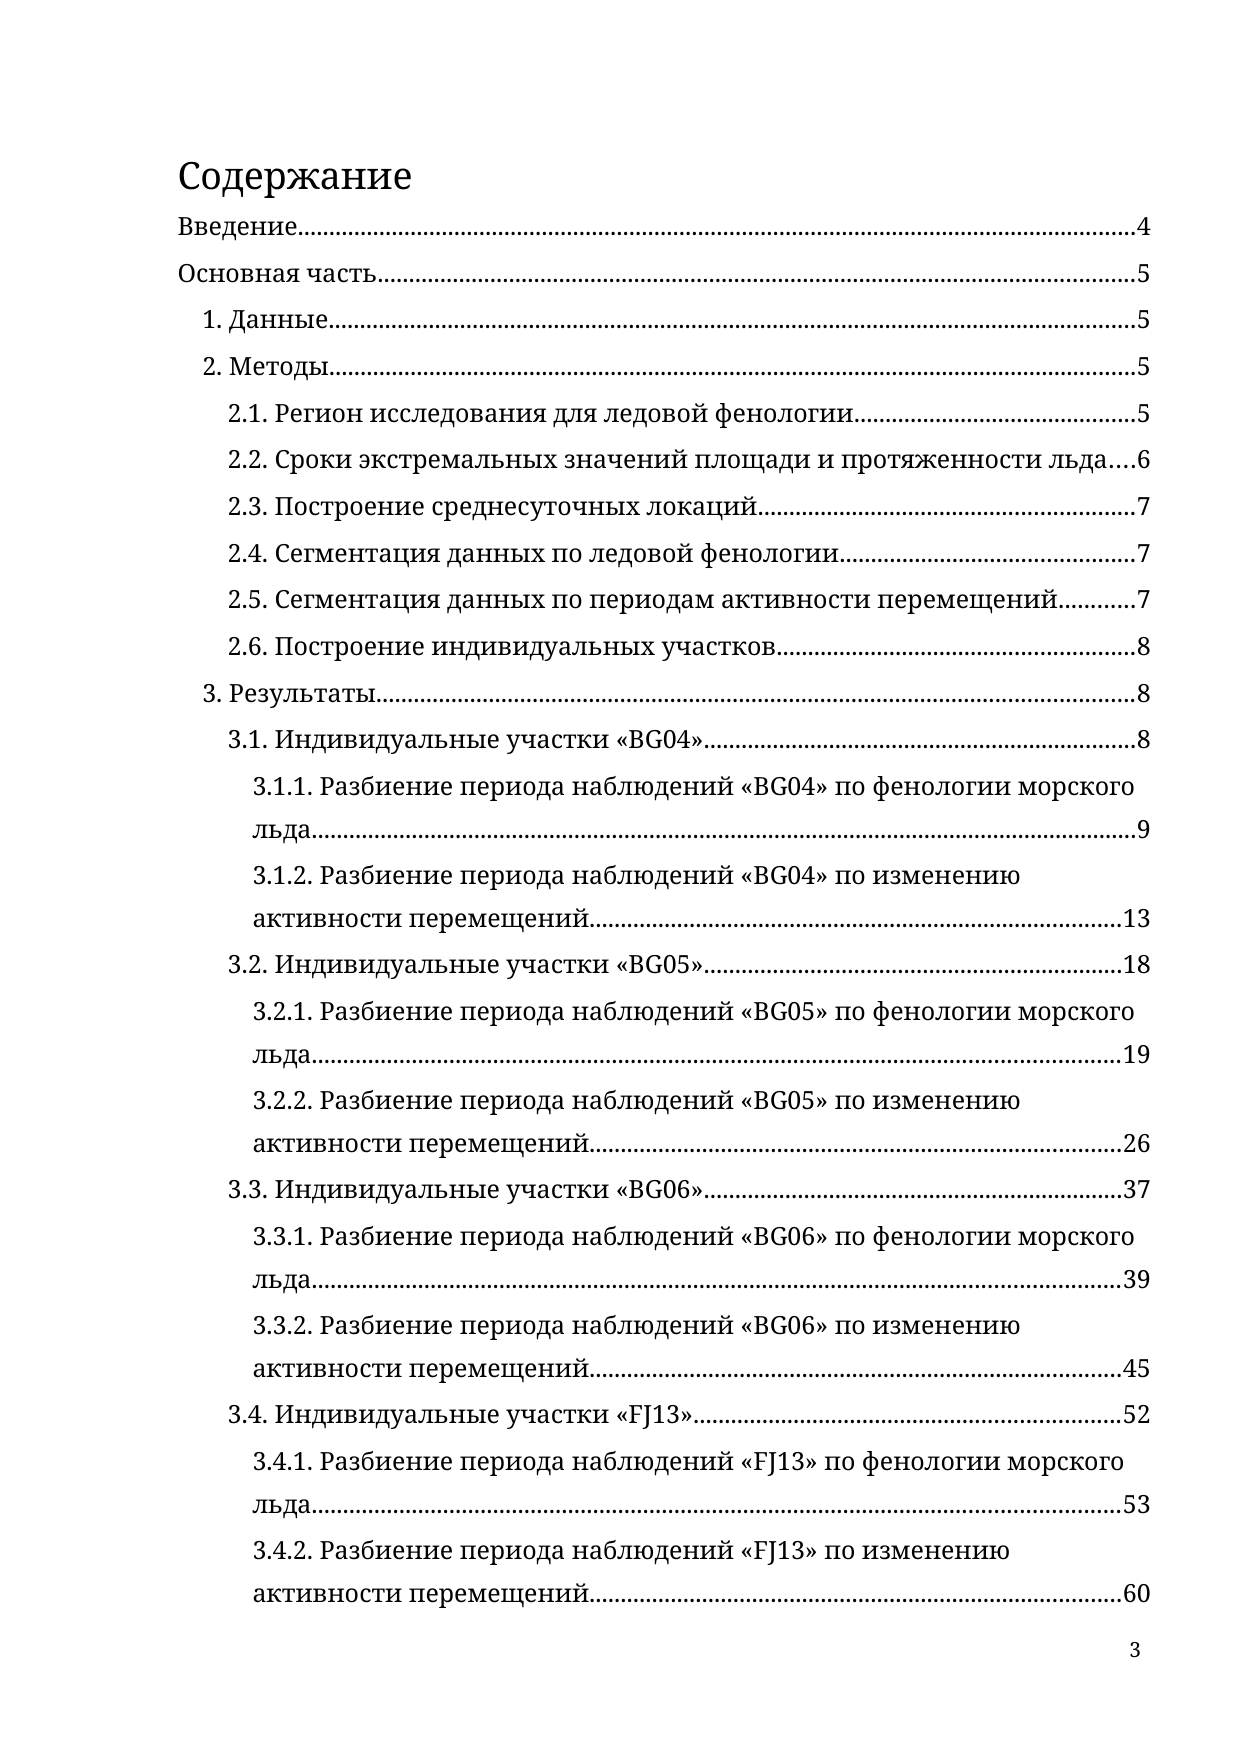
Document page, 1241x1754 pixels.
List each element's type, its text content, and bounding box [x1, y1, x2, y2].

text 2. Методы 5 [202, 349, 1152, 383]
text 3.4. Индивидуальные участки «FJ13» 52 [227, 1397, 1152, 1431]
subtitle Содержание [177, 149, 1152, 201]
text 2.5. Сегментация данных по периодам активности перемещений 7 [227, 582, 1152, 616]
text 1. Данные 5 [202, 302, 1152, 336]
text 3.1.2. Разбиение периода наблюдений «BG04» по изменению активности перемещений 13 [252, 858, 1152, 934]
text 2.4. Сегментация данных по ледовой фенологии 7 [227, 535, 1152, 569]
text 2.1. Регион исследования для ледовой фенологии 5 [227, 395, 1152, 429]
text 2.2. Сроки экстремальных значений площади и протяженности льда 6 [227, 442, 1152, 476]
text 3.3.2. Разбиение периода наблюдений «BG06» по изменению активности перемещений 45 [252, 1308, 1152, 1384]
text 3.4.2. Разбиение периода наблюдений «FJ13» по изменению активности перемещений 60 [252, 1533, 1152, 1609]
text 3.3. Индивидуальные участки «BG06» 37 [227, 1172, 1152, 1206]
text 3.2.1. Разбиение периода наблюдений «BG05» по фенологии морского льда 19 [252, 994, 1152, 1070]
text 3.2.2. Разбиение периода наблюдений «BG05» по изменению активности перемещений 26 [252, 1083, 1152, 1159]
text 3. Результаты 8 [202, 675, 1152, 709]
text 3.1. Индивидуальные участки «BG04» 8 [227, 722, 1152, 756]
text Введение 4 [177, 209, 1152, 243]
text Основная часть 5 [177, 255, 1152, 289]
text 3.2. Индивидуальные участки «BG05» 18 [227, 947, 1152, 981]
text 3.4.1. Разбиение периода наблюдений «FJ13» по фенологии морского льда 53 [252, 1444, 1152, 1520]
text 2.6. Построение индивидуальных участков 8 [227, 629, 1152, 663]
text 3.1.1. Разбиение периода наблюдений «BG04» по фенологии морского льда 9 [252, 769, 1152, 845]
text 2.3. Построение среднесуточных локаций 7 [227, 489, 1152, 523]
text 3.3.1. Разбиение периода наблюдений «BG06» по фенологии морского льда 39 [252, 1219, 1152, 1295]
